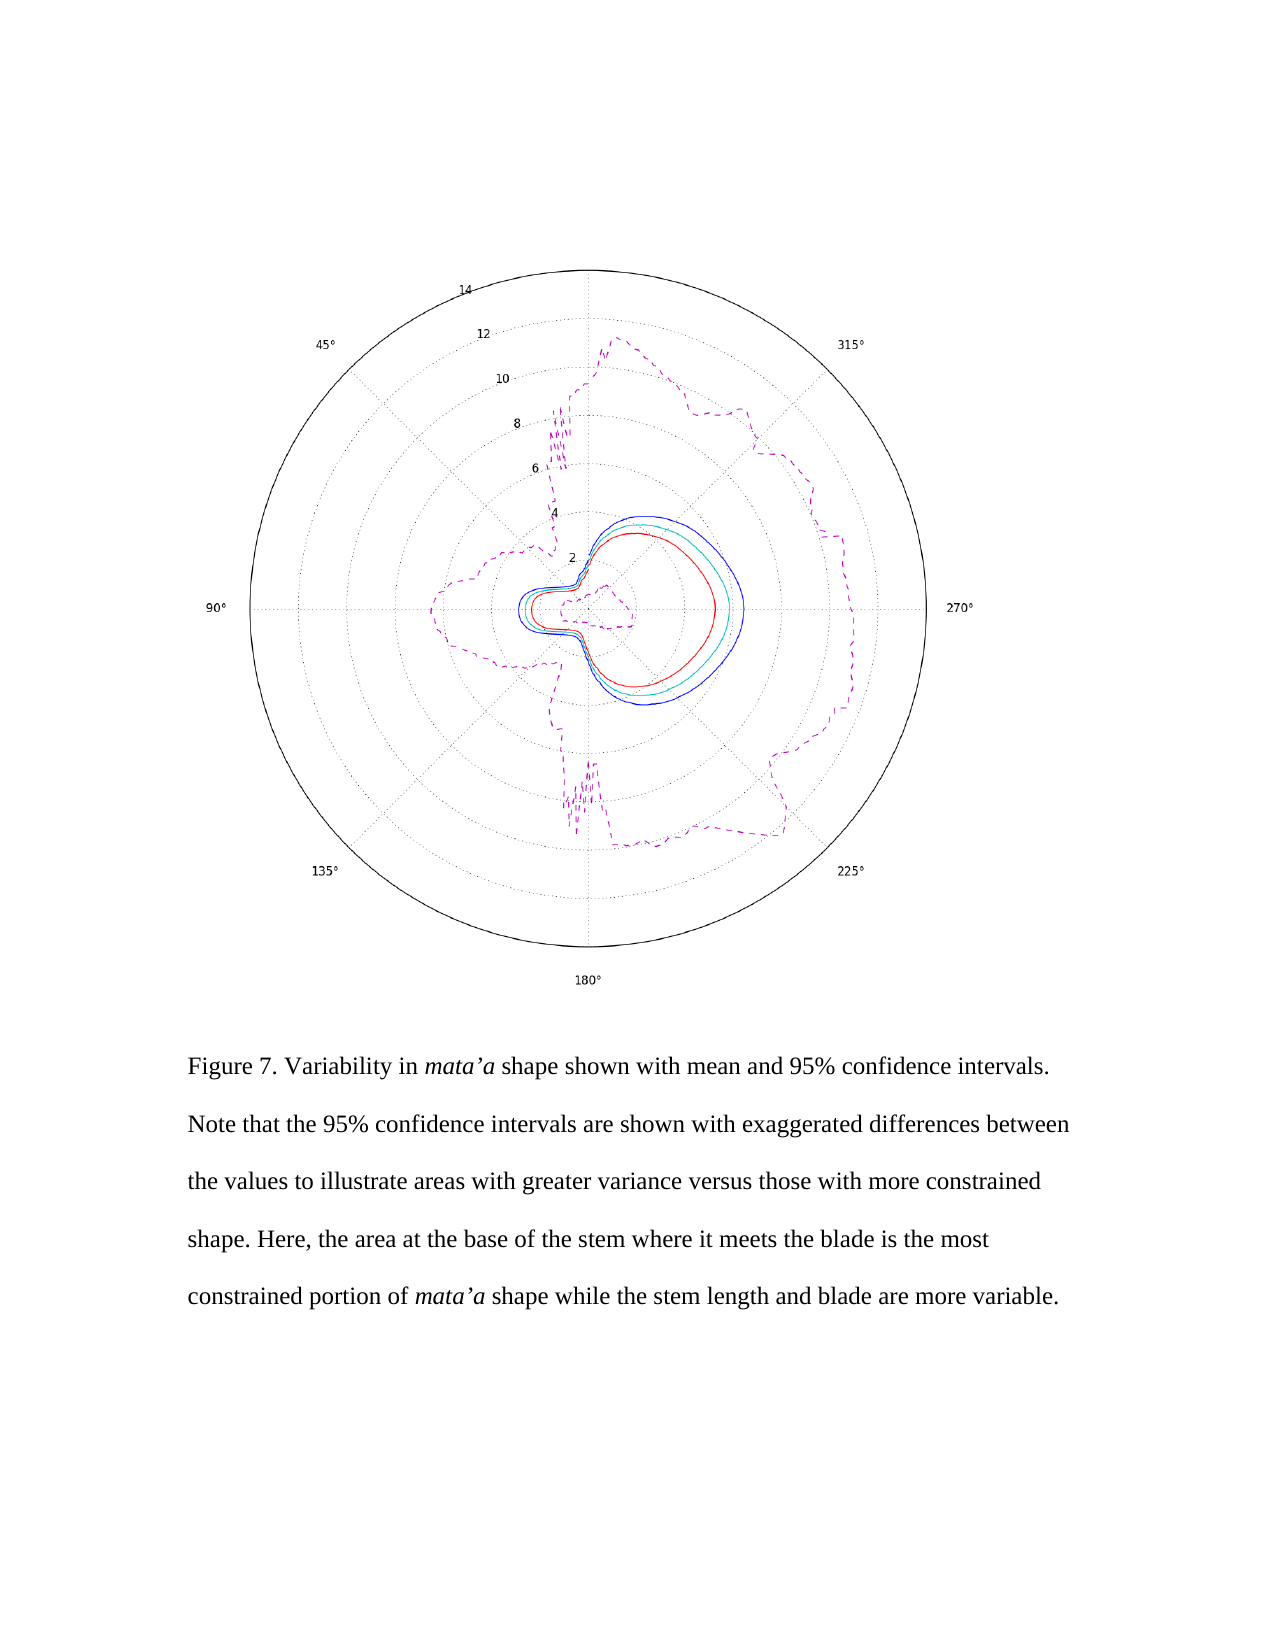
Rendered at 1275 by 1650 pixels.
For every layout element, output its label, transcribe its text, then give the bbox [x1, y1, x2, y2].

text Figure 7. Variability in mata’a shape shown with mean and 95% confidence intervals. Note that the 95% confidence intervals are shown with exaggerated differences between the values to illustrate areas with greater variance versus those with more constrained shape. Here, the area at the base of the stem where it meets the blade is the most constrained portion of mata’a shape while the stem length and blade are more variable. [187, 1051, 1087, 1310]
picture [187, 245, 986, 1004]
